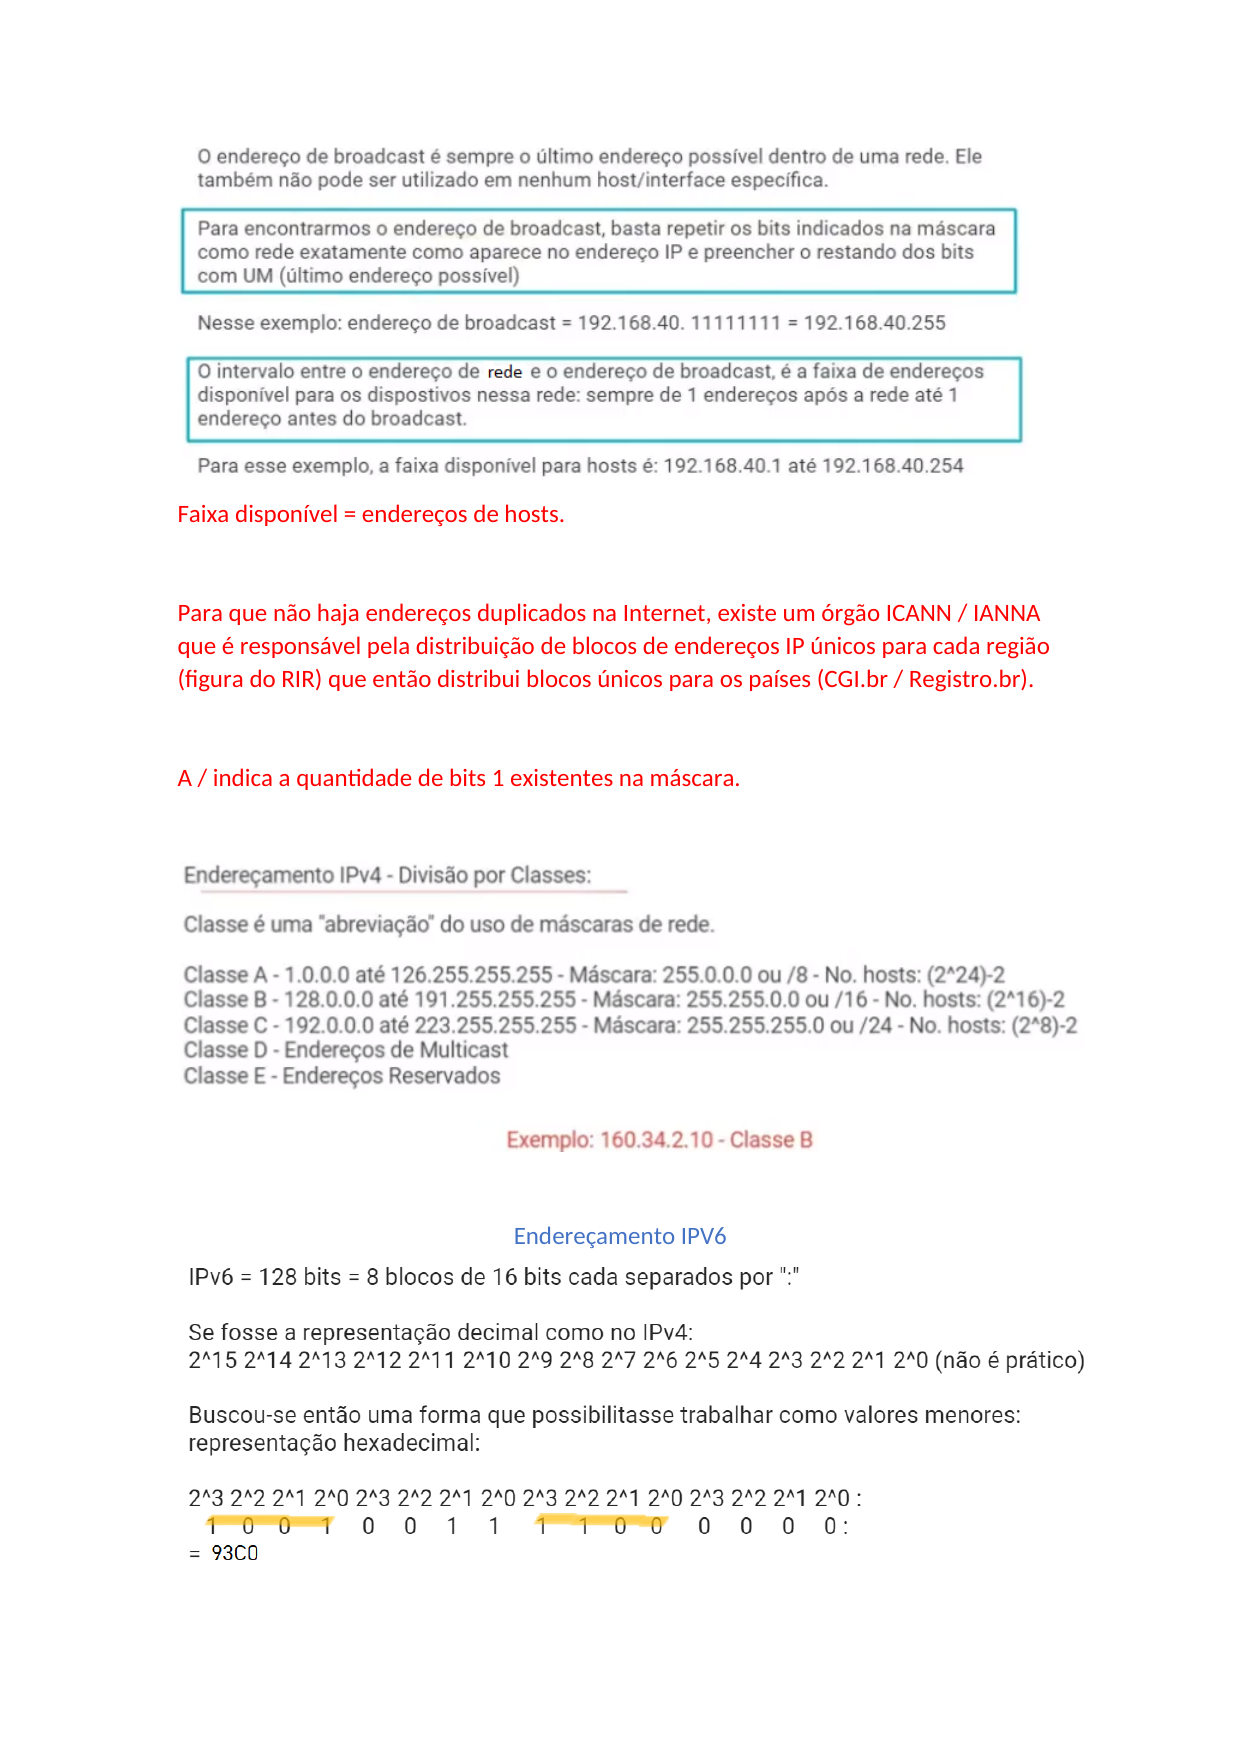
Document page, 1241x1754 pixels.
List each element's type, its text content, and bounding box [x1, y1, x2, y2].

picture [177, 147, 1029, 480]
text Para que não haja endereços duplicados na Internet, existe um órgão ICANN / IANNA que é responsável pela distribuição de blocos de endereços IP únicos para cada região (figura do RIR) que então distribui blocos únicos para os países (CGI.br / Registro.br). [177, 598, 1063, 694]
picture [177, 861, 1084, 1152]
text Faixa disponível = endereços de hosts. [177, 498, 1063, 529]
text Endereçamento IPV6 [177, 1220, 1063, 1251]
picture [177, 1263, 1083, 1561]
text A / indica a quantidade de bits 1 existentes na máscara. [177, 763, 1063, 793]
